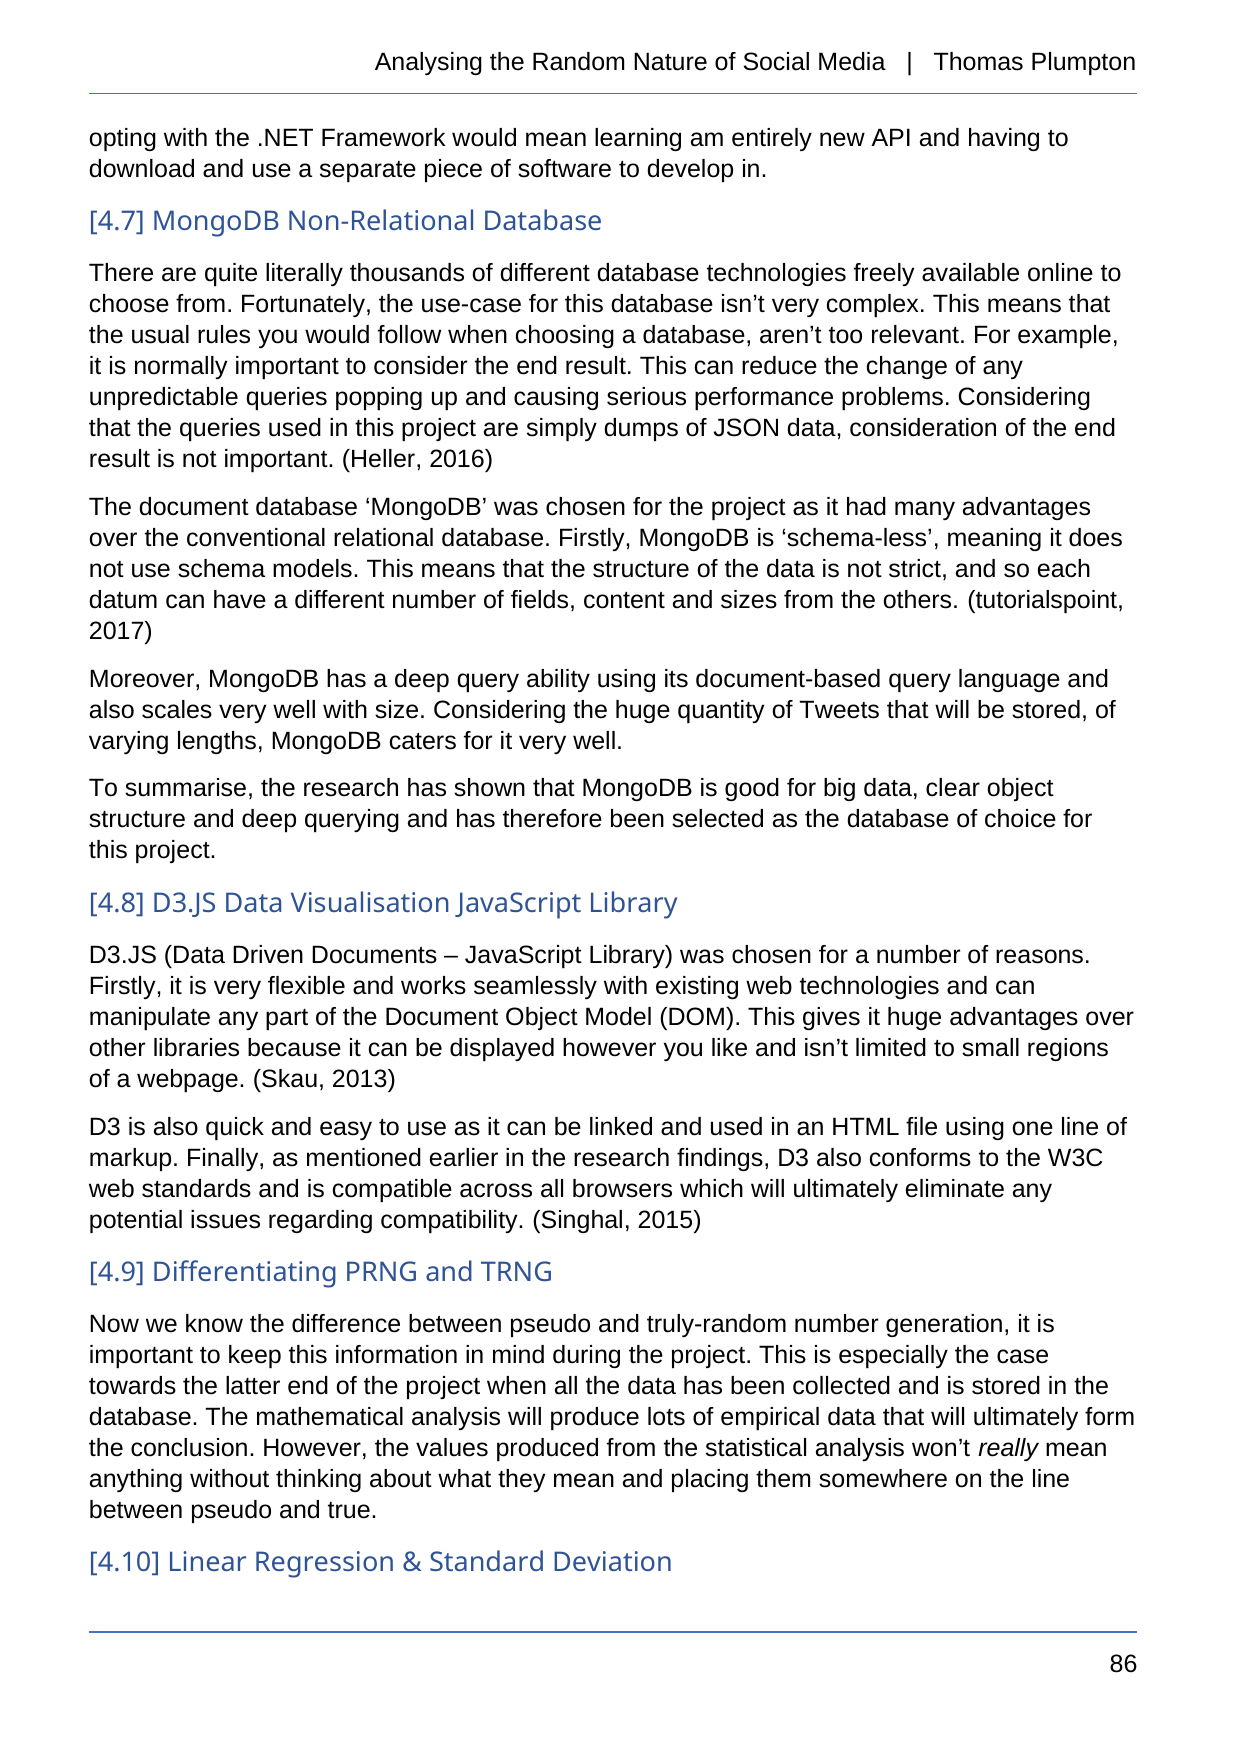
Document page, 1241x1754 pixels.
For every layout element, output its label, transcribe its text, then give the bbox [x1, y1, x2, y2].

text [4.7] MongoDB Non-Relational Database [89, 201, 1137, 238]
text [4.8] D3.JS Data Visualisation JavaScript Library [89, 883, 1137, 920]
text [4.9] Differentiating PRNG and TRNG [89, 1252, 1137, 1289]
text [4.10] Linear Regression & Standard Deviation [89, 1543, 1137, 1579]
text Moreover, MongoDB has a deep query ability using its document-based query language and also scales very well with size. Considering the huge quantity of Tweets that will be stored, of varying lengths, MongoDB caters for it very well. [89, 663, 1137, 754]
text To summarise, the research has shown that MongoDB is good for big data, clear object structure and deep querying and has therefore been selected as the database of choice for this project. [89, 773, 1137, 864]
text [89, 122, 1137, 182]
text Now we know the difference between pseudo and truly-random number generation, it is important to keep this information in mind during the project. This is especially the case towards the latter end of the project when all the data has been collected and is stored in the database. The mathematical analysis will produce lots of empirical data that will ultimately form the conclusion. However, the values produced from the statistical analysis won’t really mean anything without thinking about what they mean and placing them somewhere on the line between pseudo and true. [89, 1309, 1137, 1524]
text There are quite literally thousands of different database technologies freely available online to choose from. Fortunately, the use-case for this database isn’t very complex. This means that the usual rules you would follow when choosing a database, aren’t too relevant. For example, it is normally important to consider the end result. This can reduce the change of any unpredictable queries popping up and causing serious performance problems. Considering that the queries used in this project are simply dumps of JSON data, consideration of the end result is not important. [89, 258, 1137, 473]
text D3 is also quick and easy to use as it can be linked and used in an HTML file using one line of markup. Finally, as mentioned earlier in the research findings, D3 also conforms to the W3C web standards and is compatible across all browsers which will ultimately eliminate any potential issues regarding compatibility. [89, 1111, 1137, 1233]
text The document database ‘MongoDB’ was chosen for the project as it had many advantages over the conventional relational database. Firstly, MongoDB is ‘schema-less’, meaning it does not use schema models. This means that the structure of the data is not strict, and so each datum can have a different number of fields, content and sizes from the others. [89, 492, 1137, 644]
text D3.JS (Data Driven Documents – JavaScript Library) was chosen for a number of reasons. Firstly, it is very flexible and works seamlessly with existing web technologies and can manipulate any part of the Document Object Model (DOM). This gives it huge advantages over other libraries because it can be displayed however you like and isn’t limited to small regions of a webpage. [89, 939, 1137, 1092]
